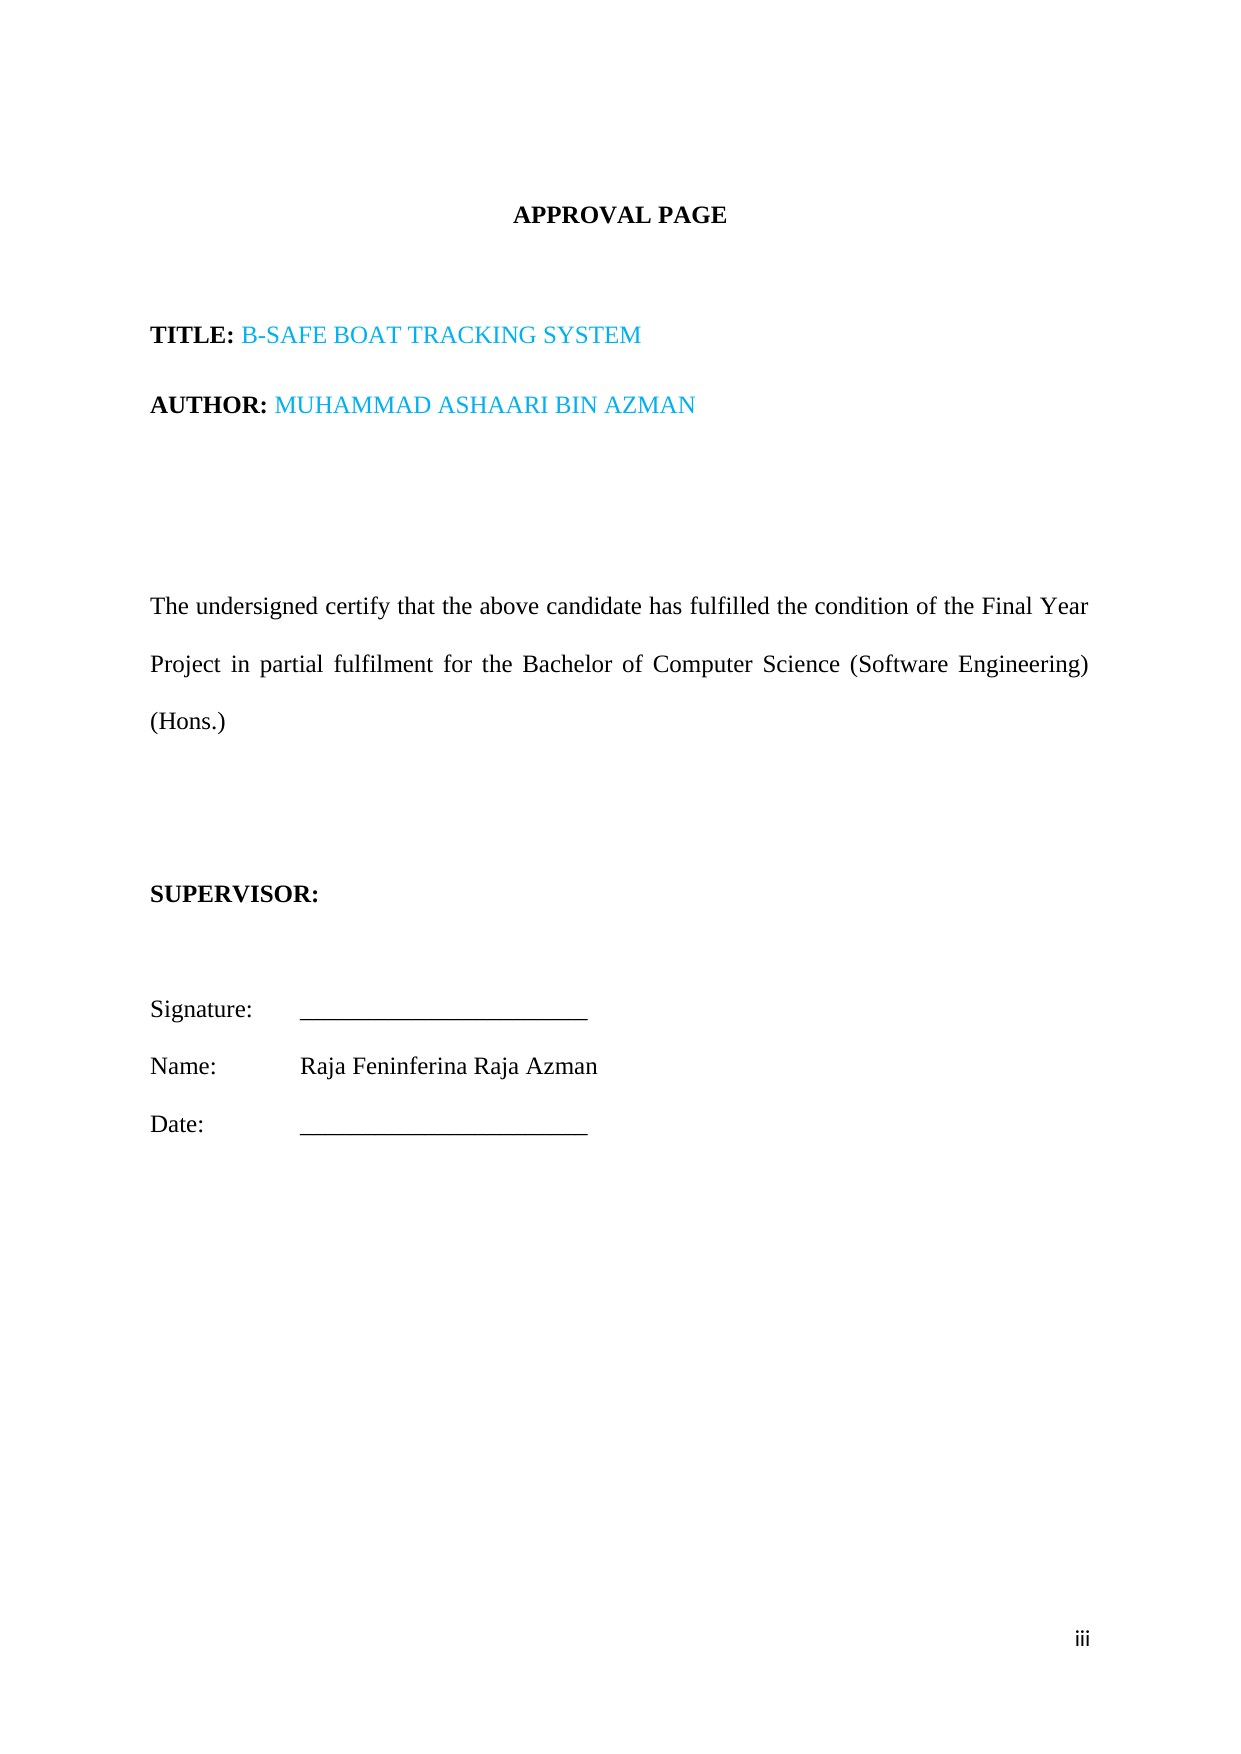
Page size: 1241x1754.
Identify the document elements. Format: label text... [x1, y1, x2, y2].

text Name: Raja Feninferina Raja Azman [150, 1051, 1090, 1080]
text The undersigned certify that the above candidate has fulfilled the condition of the Final Year Project in partial fulfilment for the Bachelor of Computer Science (Software Engineering) (Hons.) [150, 591, 1090, 735]
text APPROVAL PAGE [150, 200, 1090, 229]
text Date: _______________________ [150, 1109, 1090, 1137]
text AUTHOR: MUHAMMAD ASHAARI BIN AZMAN [150, 390, 1090, 419]
text SUPERVISOR: [150, 879, 1090, 907]
text Signature: _______________________ [150, 994, 1090, 1022]
text TITLE: B-SAFE BOAT TRACKING SYSTEM [150, 320, 1090, 349]
